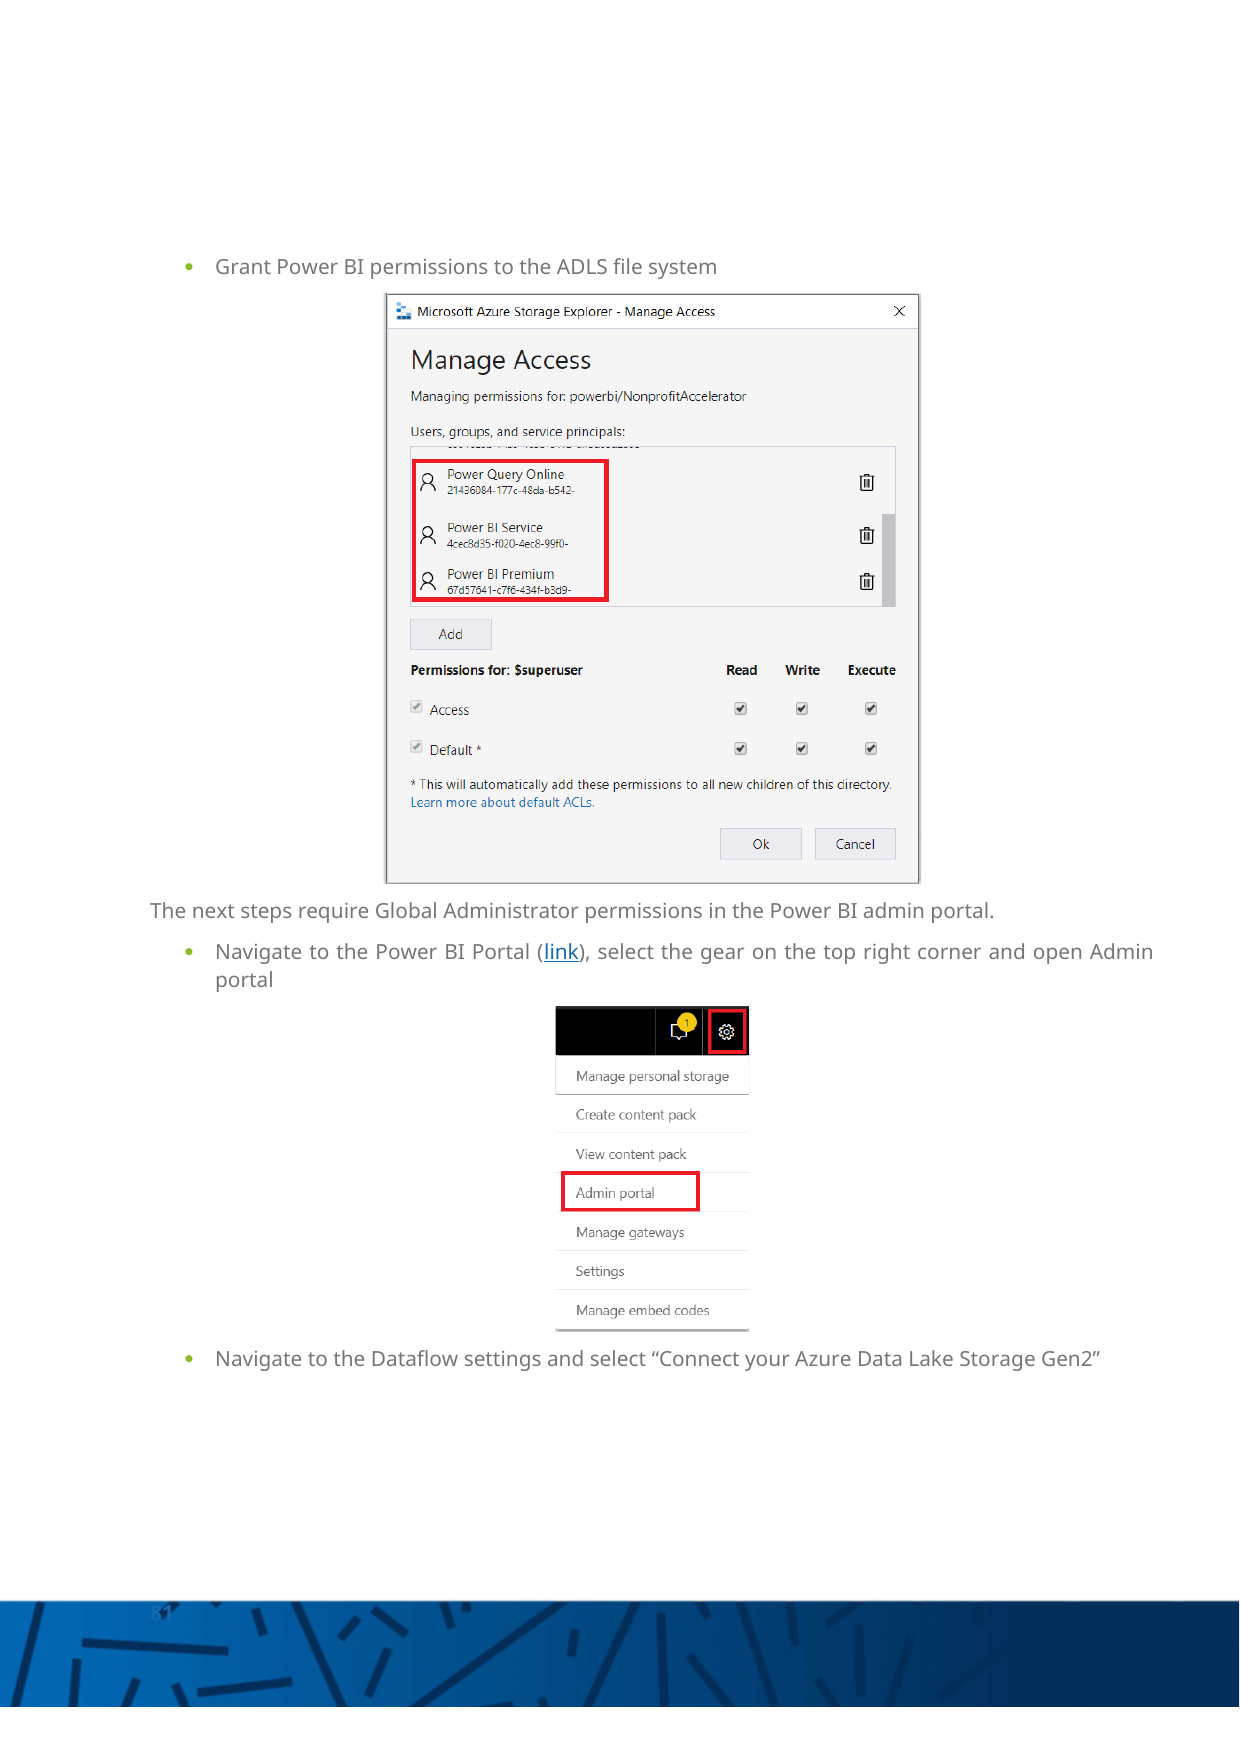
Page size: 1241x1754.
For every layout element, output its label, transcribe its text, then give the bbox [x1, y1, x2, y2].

picture [383, 293, 922, 884]
picture [555, 1006, 750, 1332]
list The next steps require Global Administrator permissions in the Power BI admin portal. [150, 896, 1155, 924]
list Navigate to the Power BI Portal (link), select the gear on the top right corner and open Admin portal [185, 937, 1155, 994]
list Grant Power BI permissions to the ADLS file system [185, 252, 1155, 281]
list Navigate to the Dataflow settings and select “Connect your Azure Data Lake Storage Gen2” [185, 1344, 1155, 1372]
picture [0, 1598, 1240, 1707]
